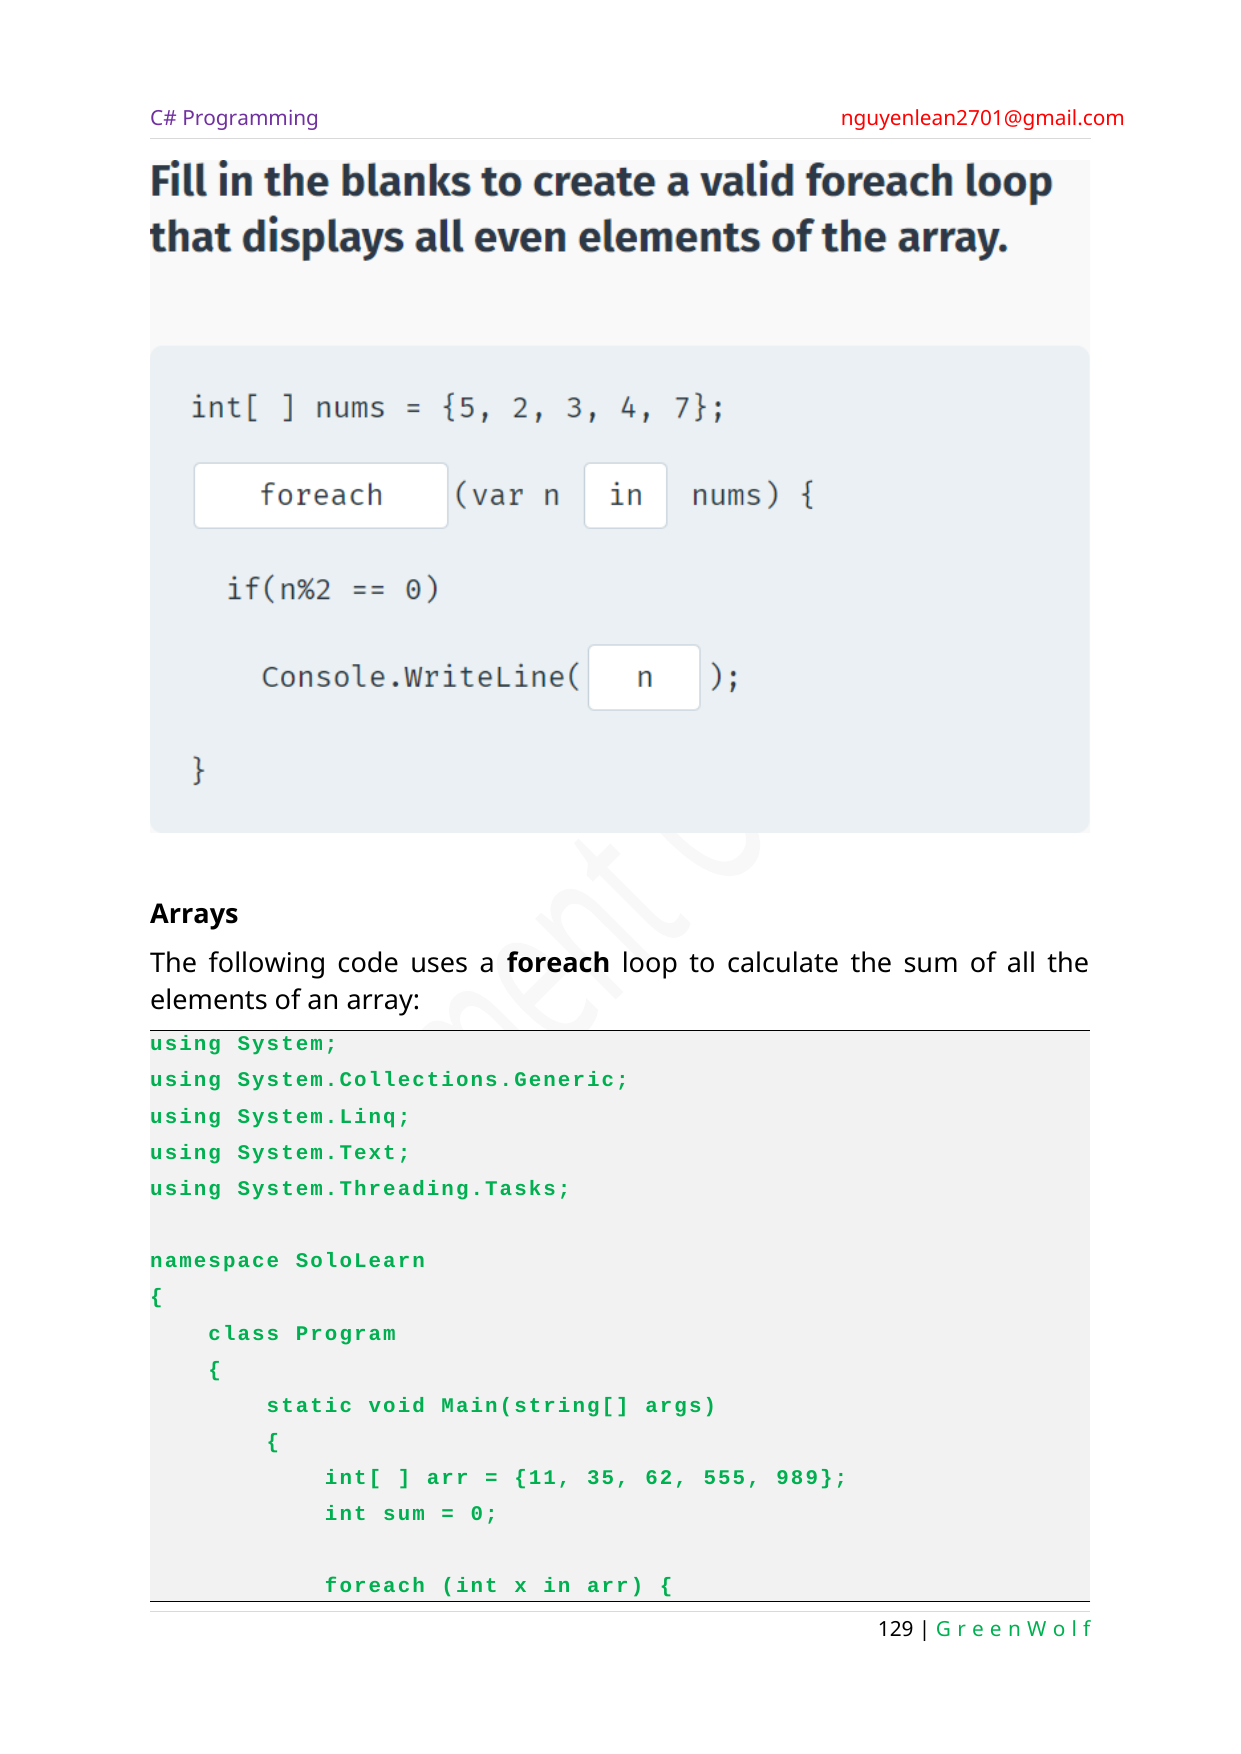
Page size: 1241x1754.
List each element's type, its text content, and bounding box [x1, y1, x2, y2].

text using System.Linq; [150, 1102, 1090, 1129]
text The following code uses a foreach loop to calculate the sum of all the elements of an array: [150, 944, 1090, 1018]
text Arrays [150, 894, 1090, 931]
text { [150, 1428, 1090, 1454]
text using System.Text; [150, 1139, 1090, 1165]
text using System.Threading.Tasks; [150, 1175, 1090, 1202]
text int[ ] arr = {11, 35, 62, 555, 989}; [150, 1464, 1090, 1491]
text { [150, 1283, 1090, 1310]
text { [150, 1356, 1090, 1382]
text class Program [150, 1319, 1090, 1346]
text namespace SoloLearn [150, 1247, 1090, 1274]
text int sum = 0; [150, 1500, 1090, 1527]
text using System.Collections.Generic; [150, 1066, 1090, 1093]
text foreach (int x in arr) { [150, 1572, 1090, 1601]
text static void Main(string[] args) [150, 1392, 1090, 1418]
picture [150, 160, 1091, 833]
text using System; [150, 1031, 1090, 1057]
